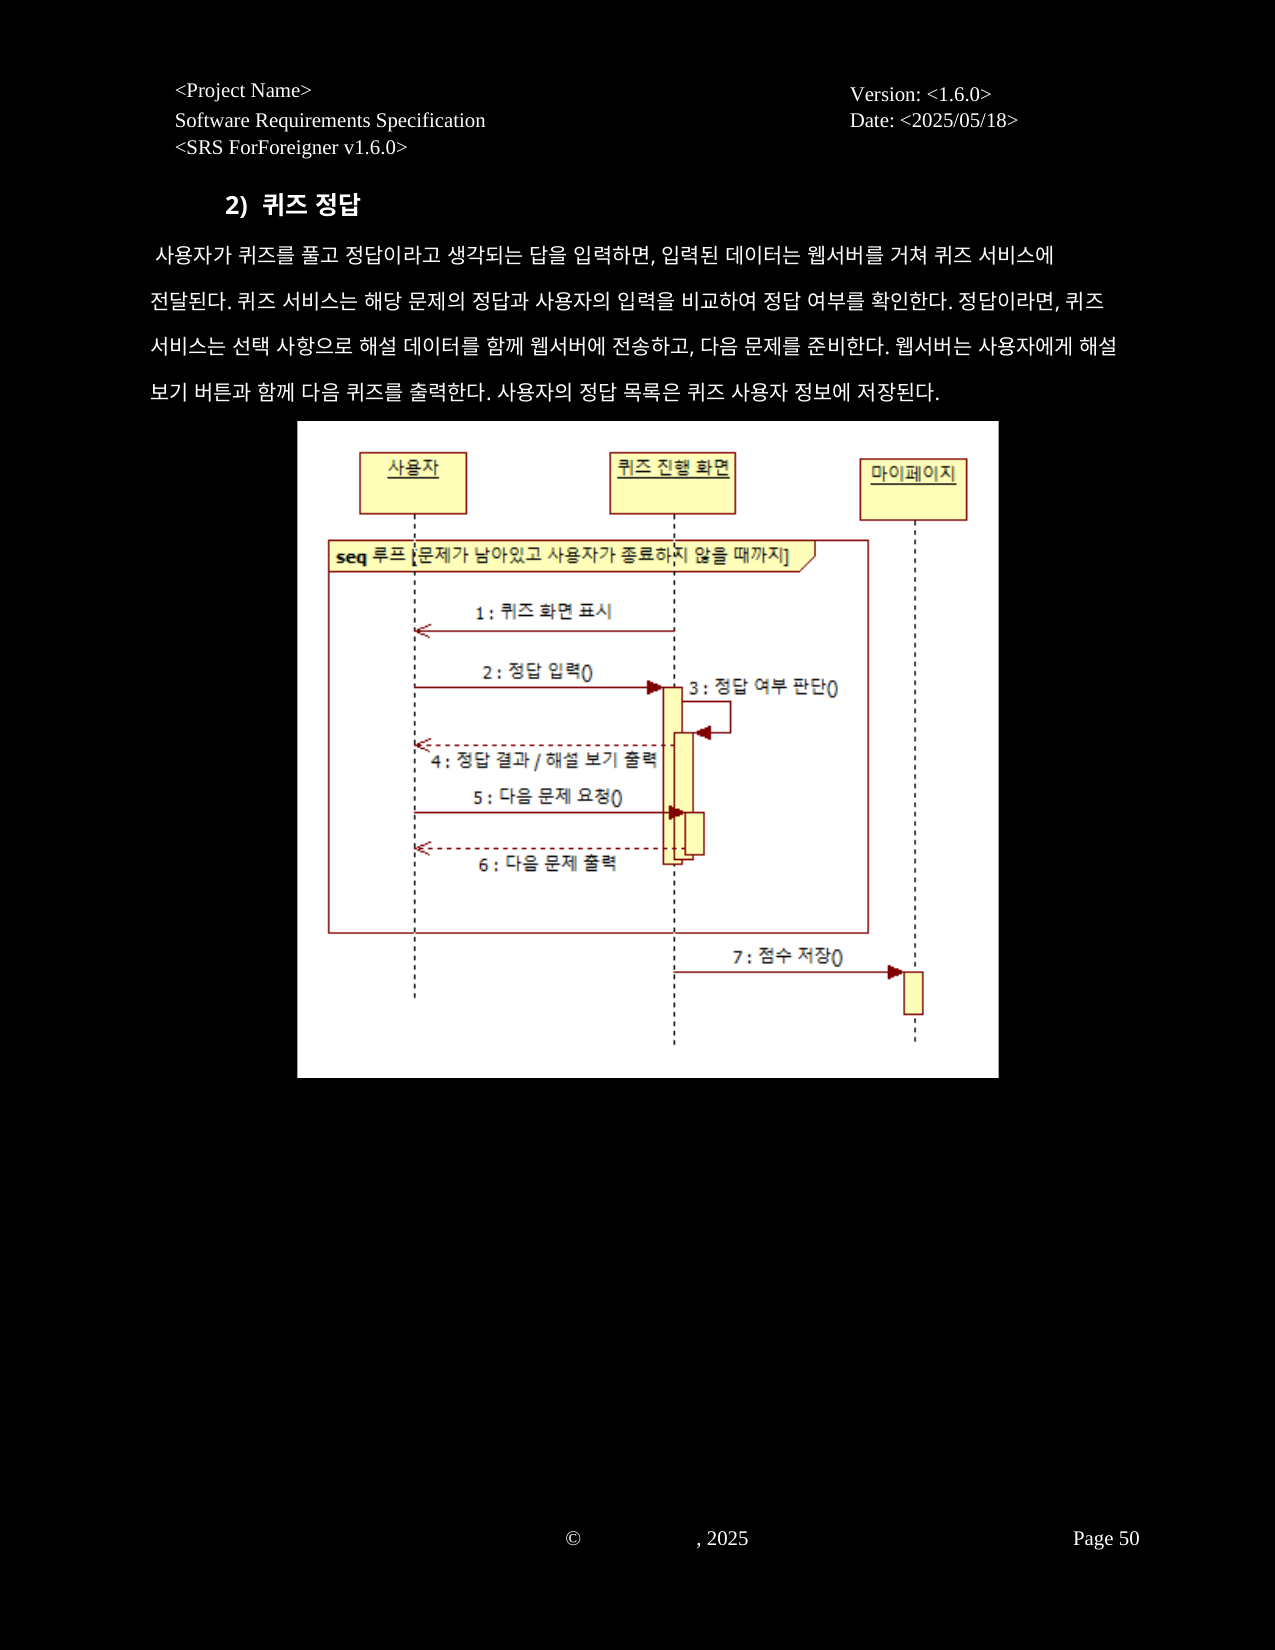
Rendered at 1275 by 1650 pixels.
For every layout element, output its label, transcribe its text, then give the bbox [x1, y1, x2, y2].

list 퀴즈 정답 [225, 185, 1125, 222]
text 사용자가 퀴즈를 풀고 정답이라고 생각되는 답을 입력하면, 입력된 데이터는 웹서버를 거쳐 퀴즈 서비스에 전달된다. 퀴즈 서비스는 해당 문제의 정답과 사용자의 입력을 비교하여 정답 여부를 확인한다. 정답이라면, 퀴즈 서비스는 선택 사항으로 해설 데이터를 함께 웹서버에 전송하고, 다음 문제를 준비한다. 웹서버는 사용자에게 해설 보기 버튼과 함께 다음 퀴즈를 출력한다. 사용자의 정답 목록은 퀴즈 사용자 정보에 저장된다. [150, 240, 1125, 406]
picture [297, 421, 999, 1078]
